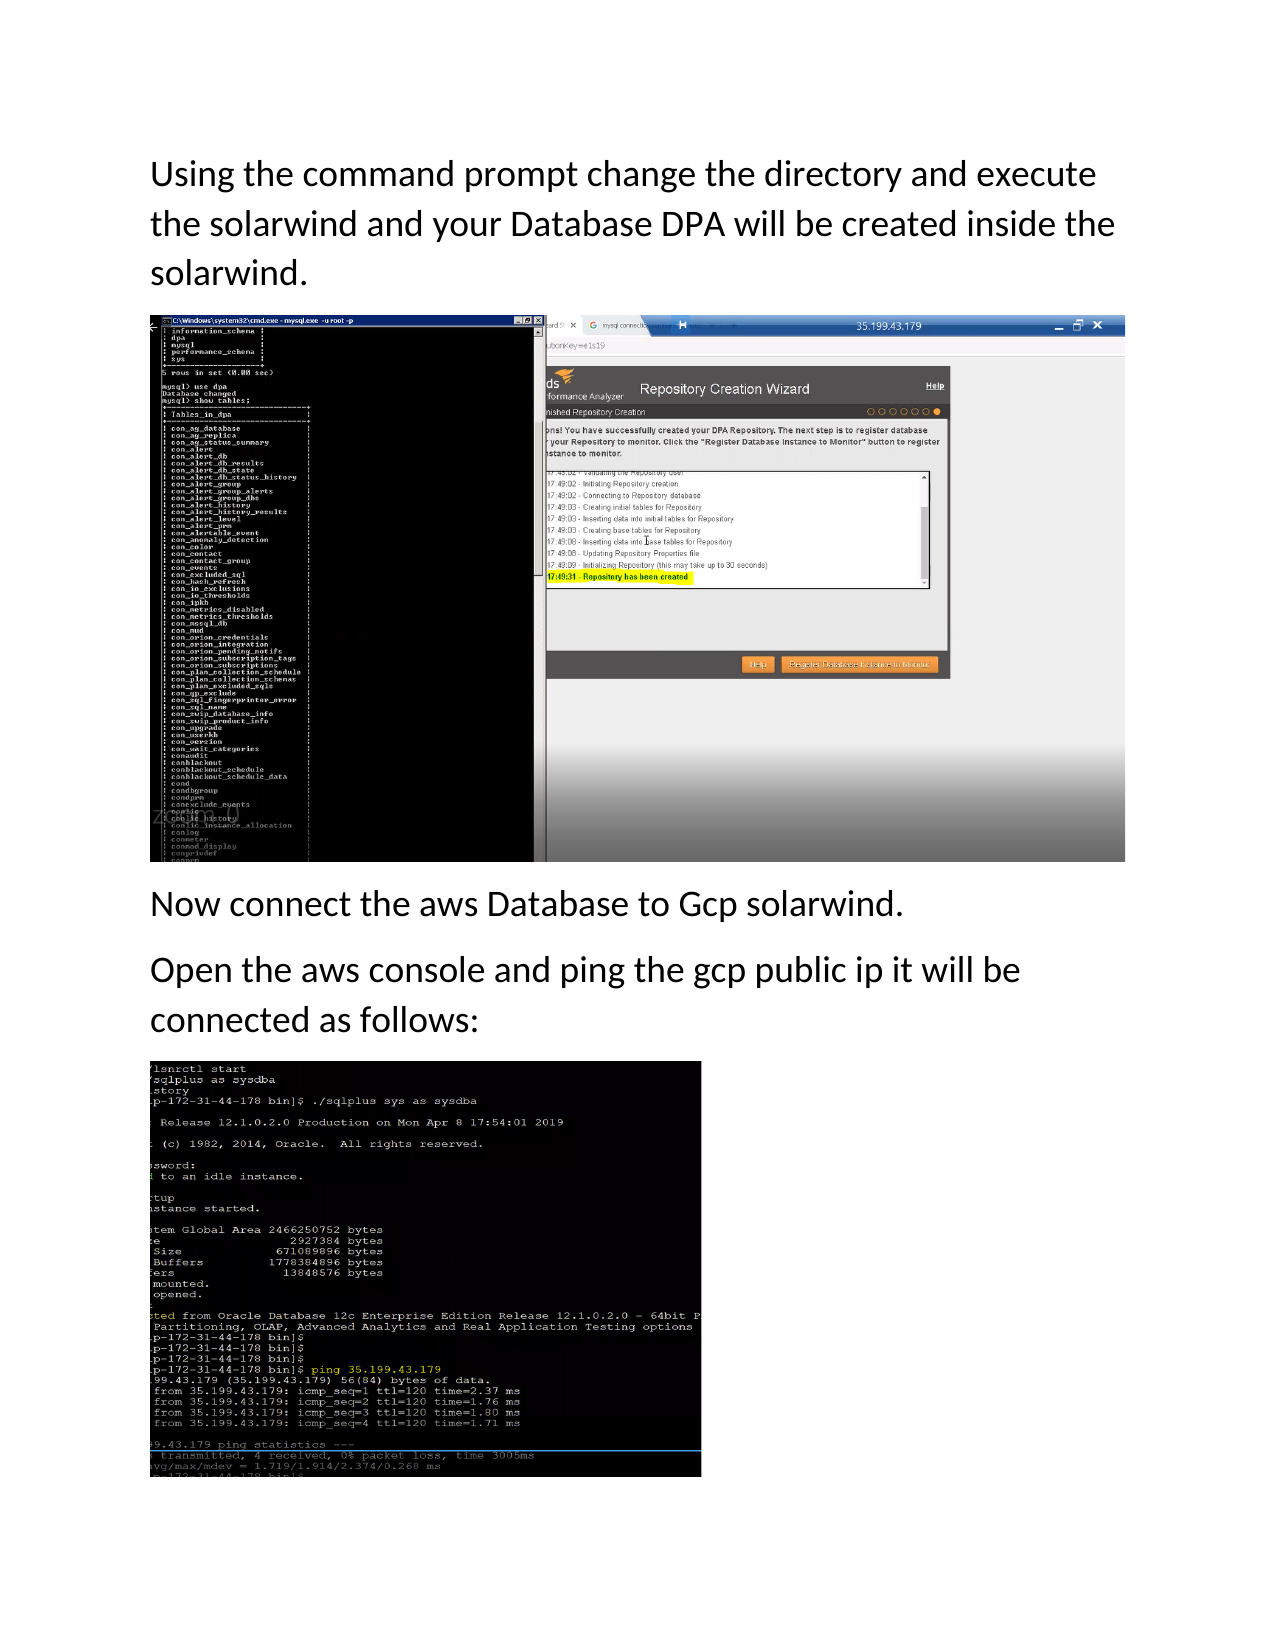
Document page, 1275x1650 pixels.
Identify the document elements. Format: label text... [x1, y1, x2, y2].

text Using the command prompt change the directory and execute the solarwind and your Database DPA will be created inside the solarwind. [150, 150, 1125, 295]
text Now connect the aws Database to Gcp solarwind. [150, 880, 1125, 926]
picture [150, 1061, 702, 1477]
picture [150, 315, 1125, 862]
text Open the aws console and ping the gcp public ip it will be connected as follows: [150, 946, 1125, 1042]
